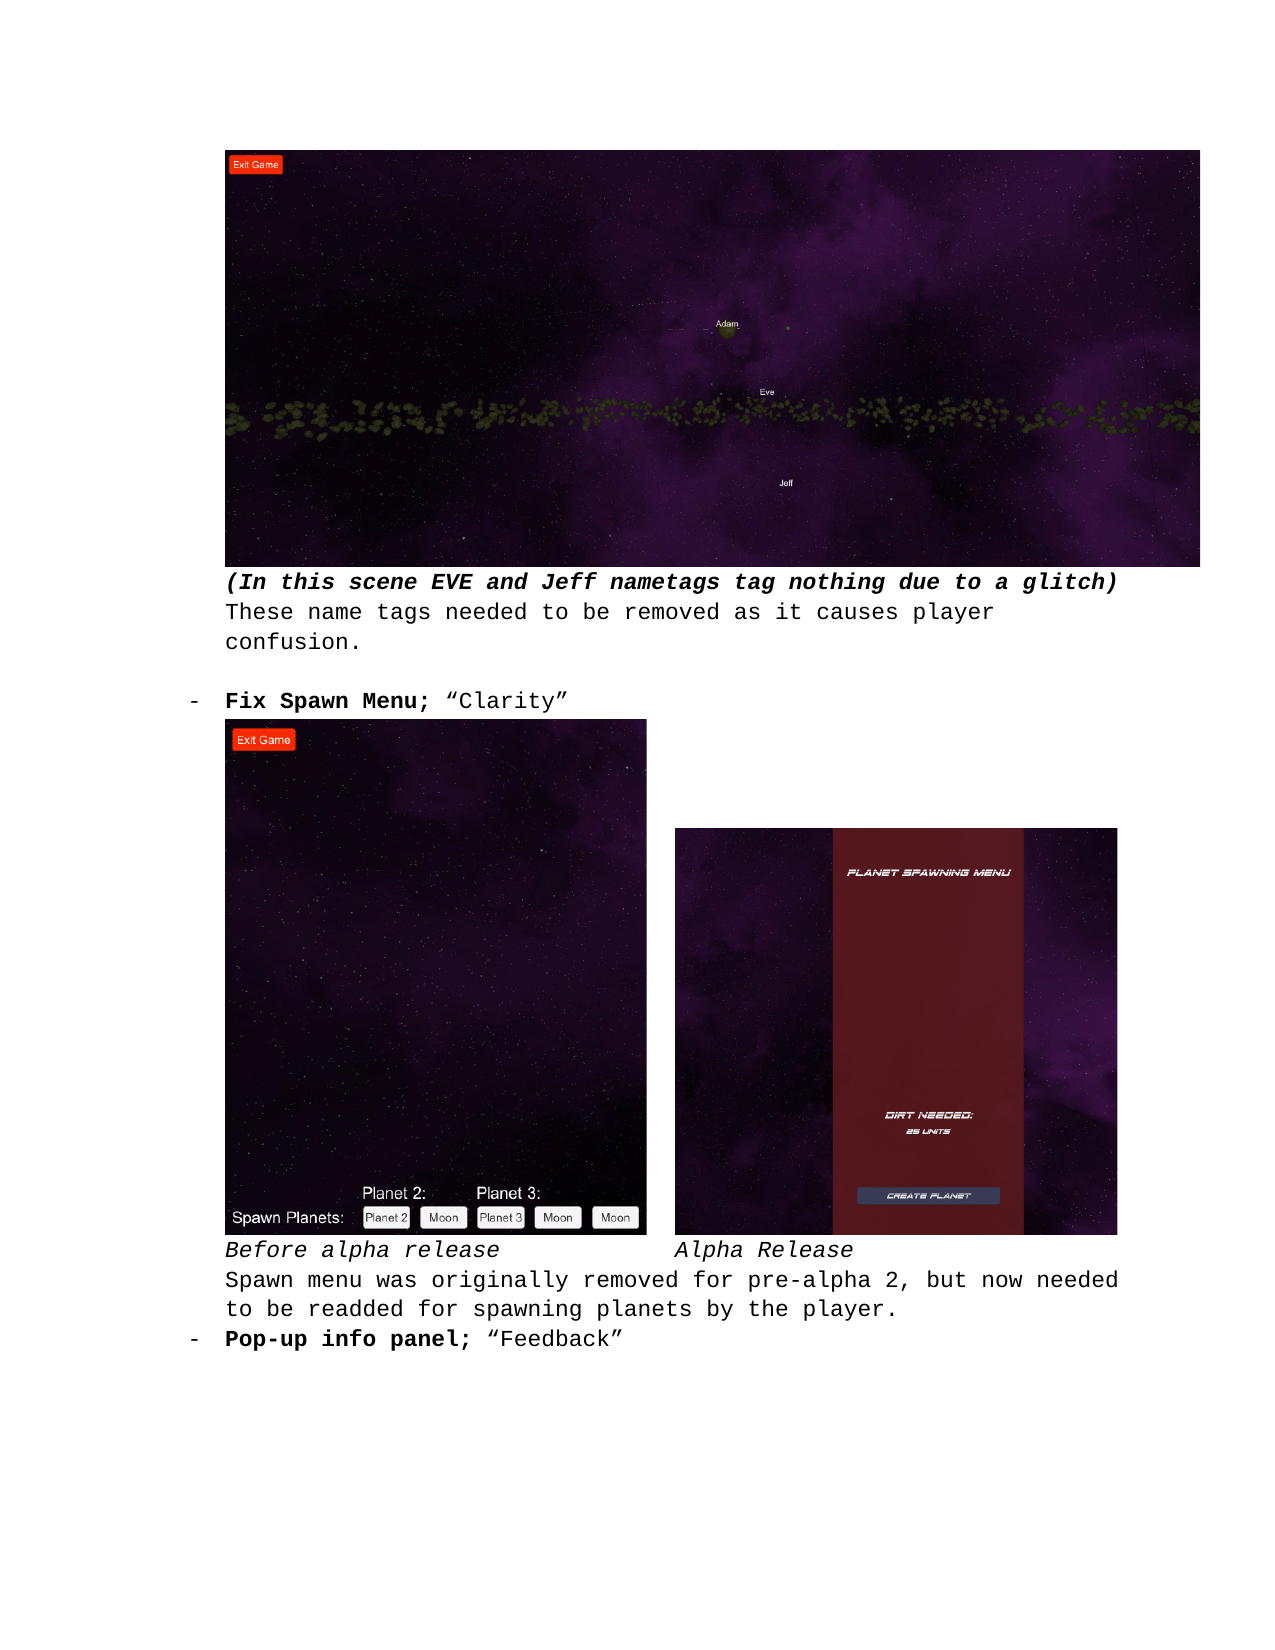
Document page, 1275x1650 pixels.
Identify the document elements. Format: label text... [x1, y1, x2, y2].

text (In this scene EVE and Jeff nametags tag nothing due to a glitch) [225, 571, 1125, 596]
picture [675, 828, 1118, 1235]
text These name tags needed to be removed as it causes player confusion. [225, 600, 1125, 656]
list Pop-up info panel; “Feedback” [187, 1327, 1125, 1353]
picture [225, 719, 647, 1235]
list Fix Spawn Menu; “Clarity” [187, 690, 1125, 716]
picture [225, 150, 1200, 567]
text Spawn menu was originally removed for pre-alpha 2, but now needed to be readded for spawning planets by the player. [225, 1268, 1125, 1324]
text Before alpha release Alpha Release [225, 1238, 1125, 1264]
